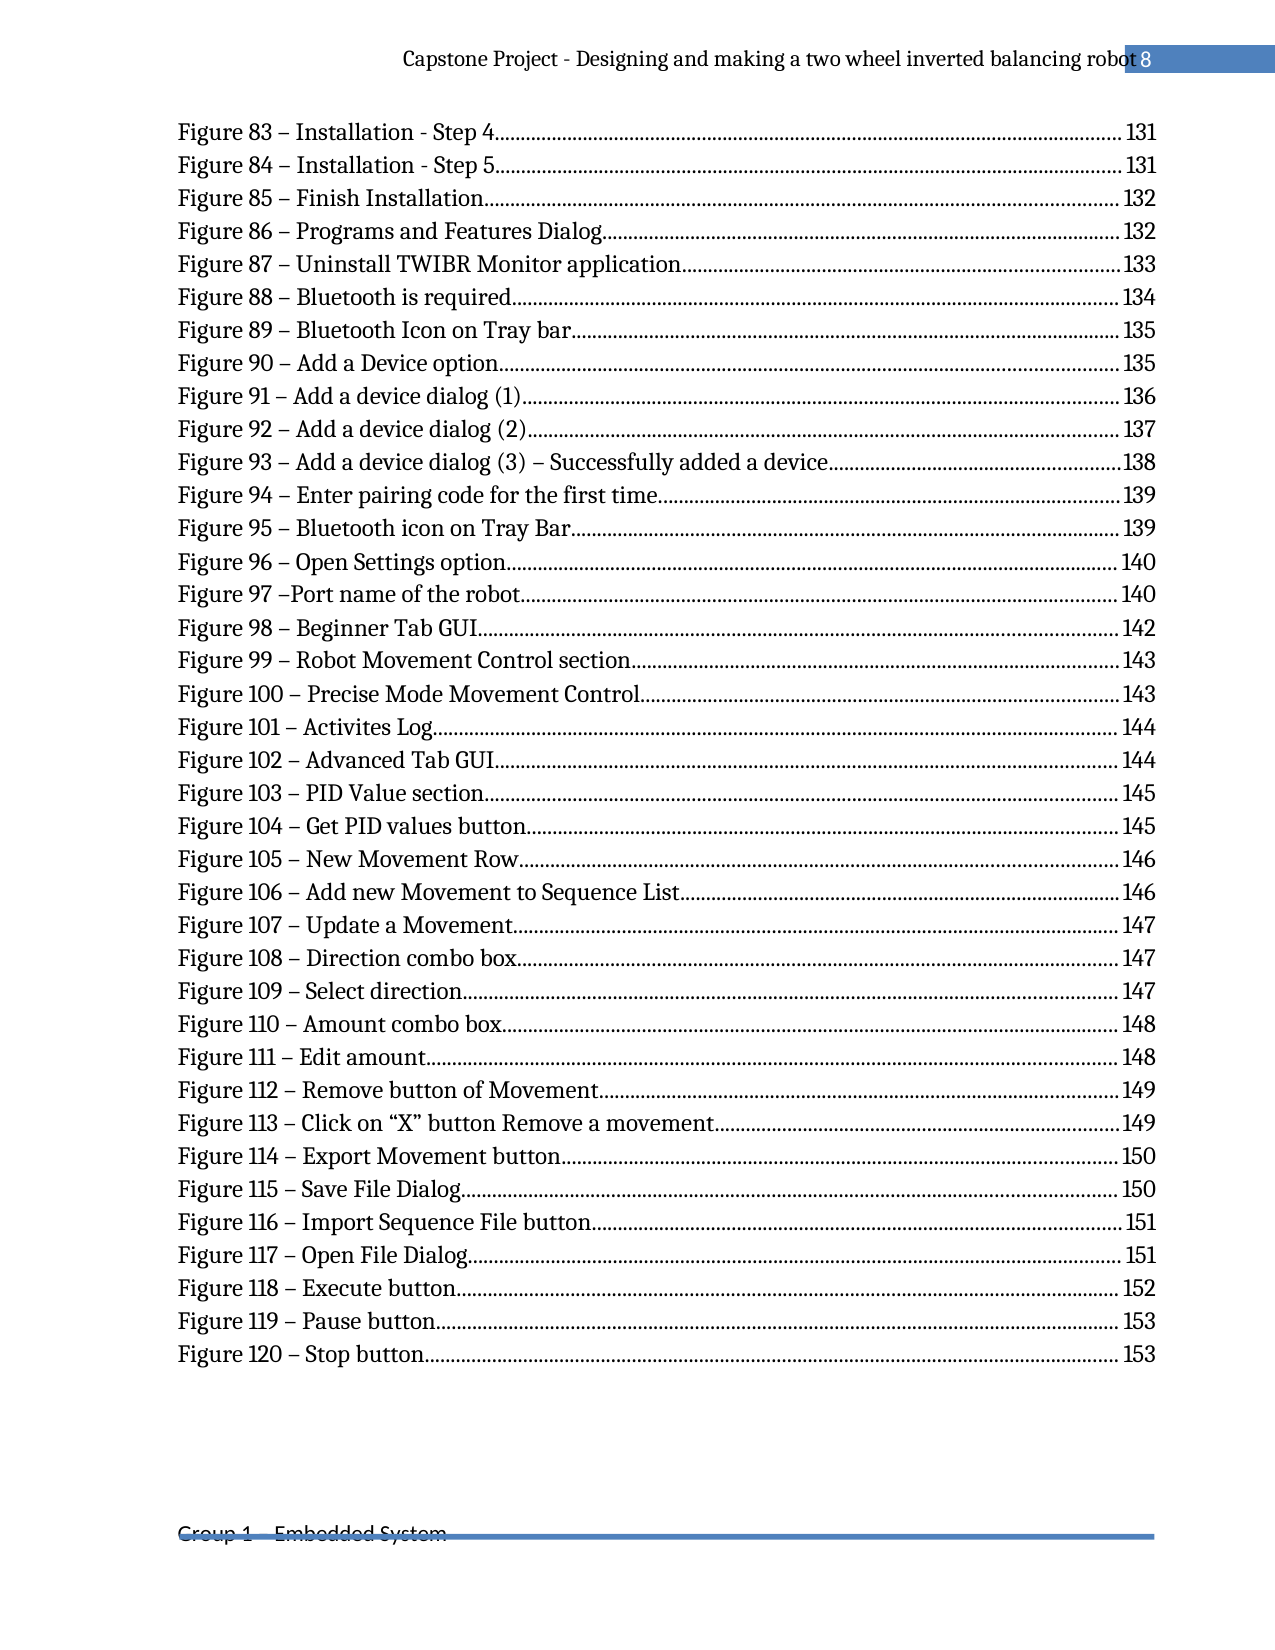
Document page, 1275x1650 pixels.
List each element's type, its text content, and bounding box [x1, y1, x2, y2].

text Figure 97 –Port name of the robot 140 [177, 580, 1157, 609]
text Figure 93 – Add a device dialog (3) – Successfully added a device 138 [177, 448, 1157, 477]
text Figure 98 – Beginner Tab GUI 142 [177, 613, 1157, 642]
text Figure 111 – Edit amount 148 [177, 1043, 1157, 1071]
text Figure 85 – Finish Installation 132 [177, 184, 1157, 213]
text Figure 109 – Select direction 147 [177, 977, 1157, 1005]
text Figure 107 – Update a Movement 147 [177, 911, 1157, 939]
text Figure 89 – Bluetooth Icon on Tray bar 135 [177, 316, 1157, 345]
text Figure 103 – PID Value section 145 [177, 778, 1157, 807]
text Figure 112 – Remove button of Movement 149 [177, 1076, 1157, 1104]
text Figure 116 – Import Sequence File button 151 [177, 1208, 1157, 1237]
text Figure 105 – New Movement Row 146 [177, 844, 1157, 873]
text Figure 117 – Open File Dialog 151 [177, 1241, 1157, 1269]
text Figure 106 – Add new Movement to Sequence List 146 [177, 878, 1157, 906]
text Figure 92 – Add a device dialog (2) 137 [177, 415, 1157, 444]
text Figure 88 – Bluetooth is required 134 [177, 283, 1157, 312]
text Figure 114 – Export Movement button 150 [177, 1142, 1157, 1171]
text Figure 119 – Pause button 153 [177, 1307, 1157, 1336]
text Figure 115 – Save File Dialog 150 [177, 1175, 1157, 1203]
text Figure 83 – Installation - Step 4 131 [177, 118, 1157, 147]
text Figure 96 – Open Settings option 140 [177, 547, 1157, 576]
text Figure 118 – Execute button 152 [177, 1274, 1157, 1303]
text Figure 86 – Programs and Features Dialog 132 [177, 217, 1157, 246]
text Figure 110 – Amount combo box 148 [177, 1010, 1157, 1038]
text Figure 91 – Add a device dialog (1) 136 [177, 382, 1157, 411]
text Figure 84 – Installation - Step 5 131 [177, 151, 1157, 180]
text Figure 108 – Direction combo box 147 [177, 944, 1157, 972]
text Figure 95 – Bluetooth icon on Tray Bar 139 [177, 514, 1157, 543]
text Figure 100 – Precise Mode Movement Control 143 [177, 679, 1157, 708]
text Figure 102 – Advanced Tab GUI 144 [177, 746, 1157, 774]
text Figure 120 – Stop button 153 [177, 1340, 1157, 1369]
text Figure 104 – Get PID values button 145 [177, 812, 1157, 840]
text Figure 87 – Uninstall TWIBR Monitor application 133 [177, 250, 1157, 279]
text Figure 113 – Click on “X” button Remove a movement 149 [177, 1109, 1157, 1137]
text Figure 99 – Robot Movement Control section 143 [177, 646, 1157, 675]
text Figure 101 – Activites Log 144 [177, 712, 1157, 741]
text Figure 90 – Add a Device option 135 [177, 349, 1157, 378]
text Figure 94 – Enter pairing code for the first time. 139 [177, 481, 1157, 510]
